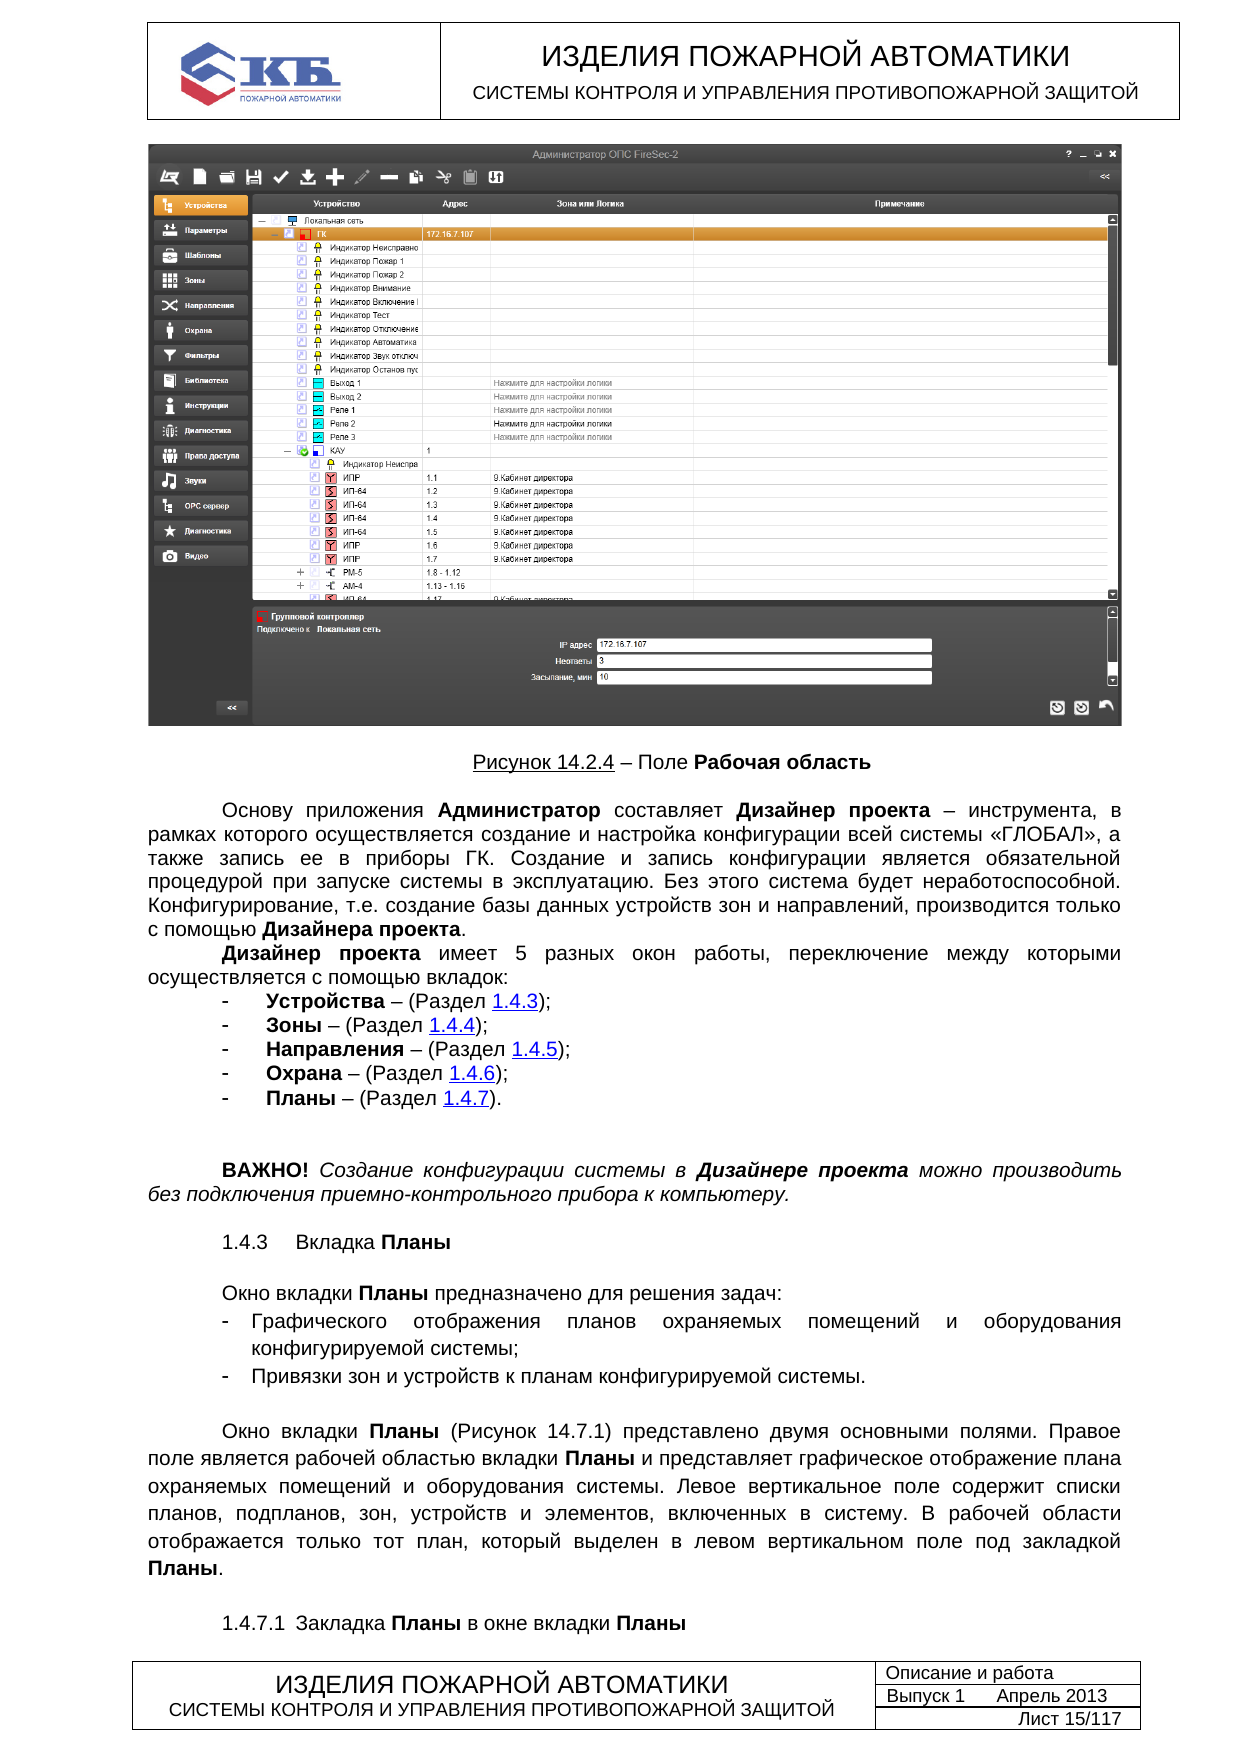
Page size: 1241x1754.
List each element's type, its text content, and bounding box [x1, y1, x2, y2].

text ВАЖНО! Создание конфигурации системы в Дизайнере проекта можно производить без подключения приемно-контрольного прибора к компьютеру. [148, 1158, 1122, 1206]
list Устройства – (Раздел 1.4.3); [148, 989, 1122, 1013]
list Окно вкладки Планы предназначено для решения задач: [148, 1281, 1122, 1305]
list Зоны – (Раздел 1.4.4); [148, 1013, 1122, 1037]
text Дизайнер проекта имеет 5 разных окон работы, переключение между которыми осуществляется с помощью вкладок: [148, 941, 1122, 989]
list Закладка Планы в окне вкладки Планы [148, 1611, 1122, 1635]
list Направления – (Раздел 1.4.5); [148, 1037, 1122, 1061]
list Окно вкладки Планы (Рисунок 14.7.1) представлено двумя основными полями. Правое поле является рабочей областью вкладки Планы и представляет графическое отображение плана охраняемых помещений и оборудования системы. Левое вертикальное поле содержит списки планов, подпланов, зон, устройств и элементов, включенных в систему. В рабочей области отображается только тот план, который выделен в левом вертикальном поле под закладкой Планы. [148, 1419, 1122, 1580]
picture [148, 144, 1122, 726]
text Рисунок 14.2.4 – Поле Рабочая область [148, 749, 1122, 773]
text Основу приложения Администратор составляет Дизайнер проекта – инструмента, в рамках которого осуществляется создание и настройка конфигурации всей системы «ГЛОБАЛ», а также запись ее в приборы ГК. Создание и запись конфигурации является обязательной процедурой при запуске системы в эксплуатацию. Без этого система будет неработоспособной. Конфигурирование, т.е. создание базы данных устройств зон и направлений, производится только с помощью Дизайнера проекта. [148, 797, 1122, 941]
list Графического отображения планов охраняемых помещений и оборудования конфигурируемой системы; [222, 1308, 1122, 1360]
list Планы – (Раздел 1.4.7). [148, 1085, 1122, 1109]
list Охрана – (Раздел 1.4.6); [148, 1061, 1122, 1085]
picture [177, 34, 354, 115]
list Вкладка Планы [148, 1229, 1122, 1253]
list Привязки зон и устройств к планам конфигурируемой системы. [222, 1364, 1122, 1388]
